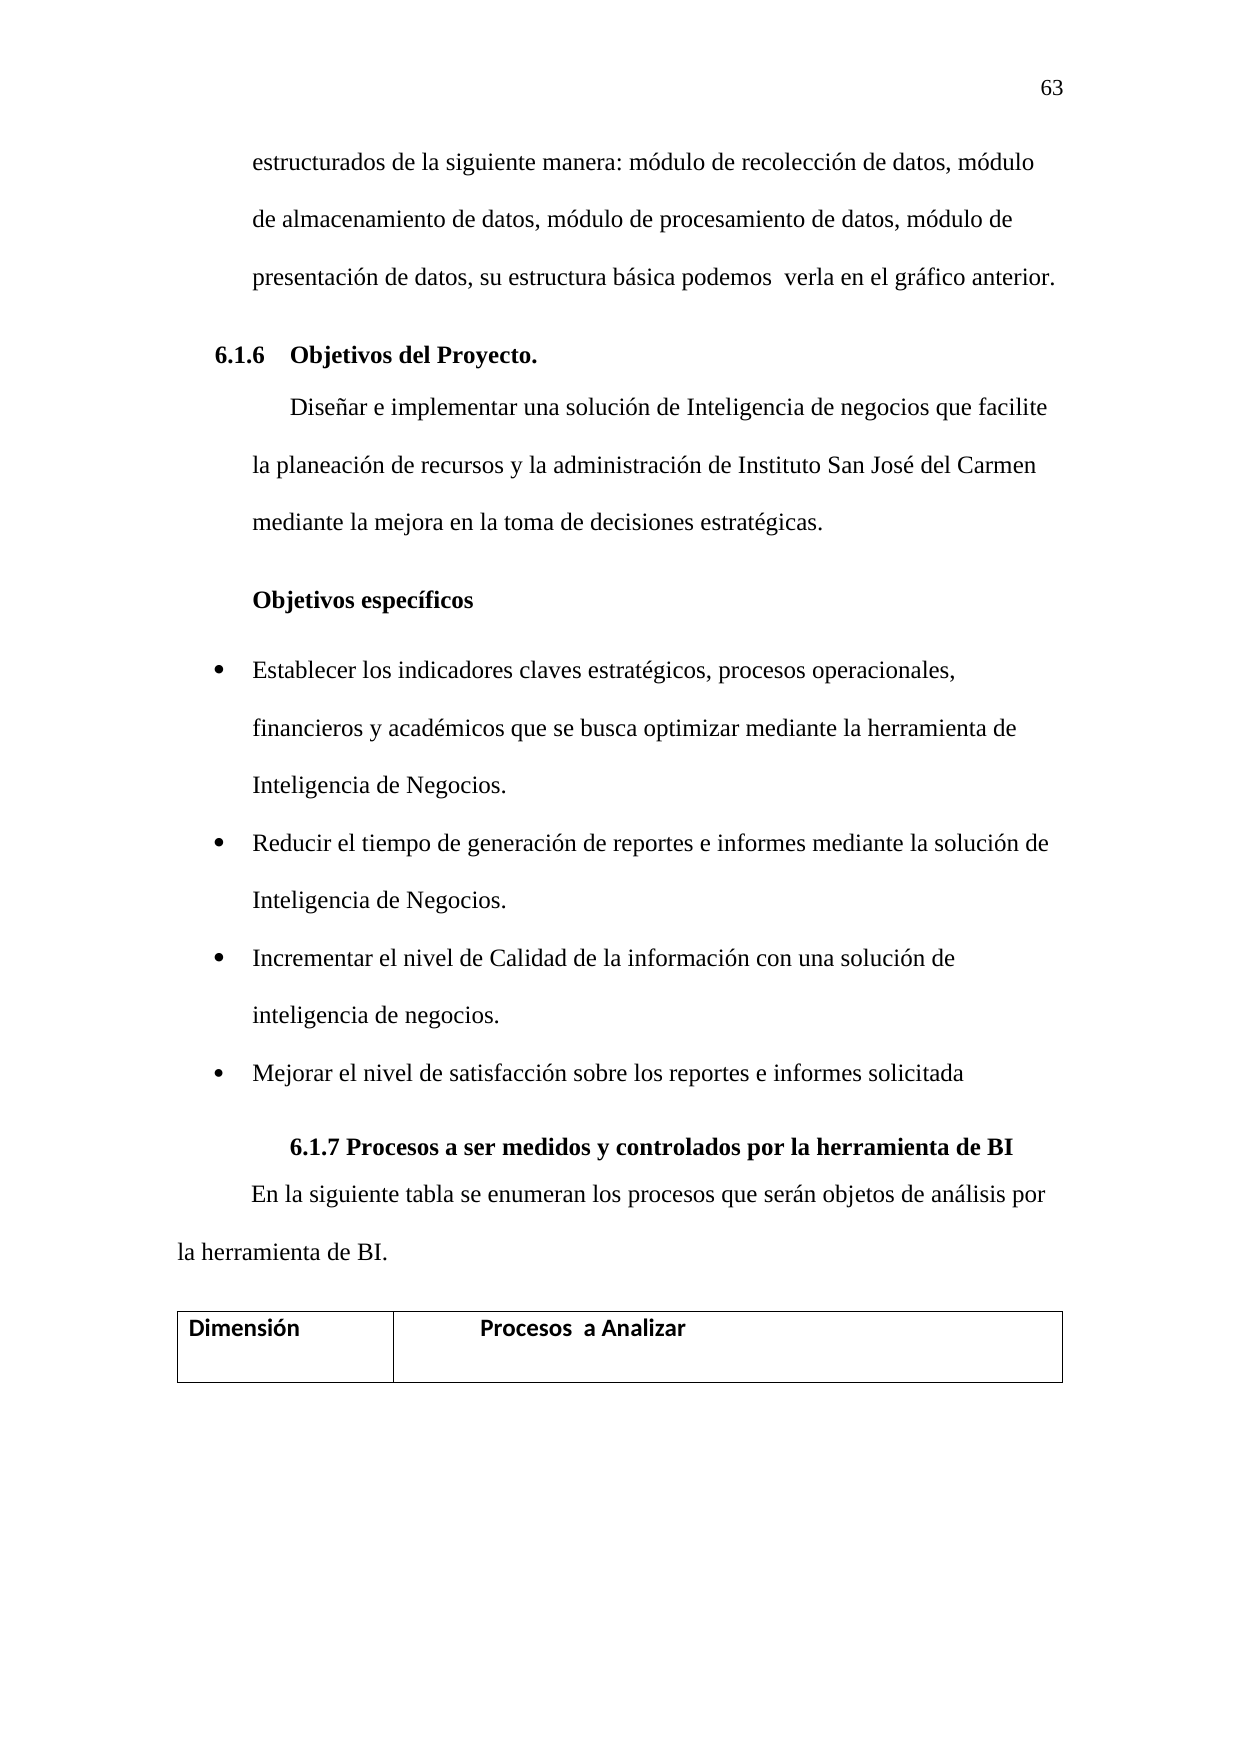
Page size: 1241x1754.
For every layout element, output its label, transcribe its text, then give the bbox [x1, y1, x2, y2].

table_header Dimensión [178, 1312, 393, 1382]
list Mejorar el nivel de satisfacción sobre los reportes e informes solicitada [214, 1058, 1063, 1086]
text Diseñar e implementar una solución de Inteligencia de negocios que facilite la planeación de recursos y la administración de Instituto San José del Carmen mediante la mejora en la toma de decisiones estratégicas. [252, 392, 1063, 536]
subtitle Objetivos del Proyecto. [214, 340, 1063, 369]
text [252, 147, 1063, 291]
subtitle Objetivos específicos [252, 586, 1063, 614]
table_header Procesos a Analizar [394, 1312, 1062, 1382]
text En la siguiente tabla se enumeran los procesos que serán objetos de análisis por la herramienta de BI. [177, 1179, 1063, 1266]
list Incrementar el nivel de Calidad de la información con una solución de inteligencia de negocios. [214, 943, 1063, 1029]
text 6.1.7 Procesos a ser medidos y controlados por la herramienta de BI [252, 1132, 1063, 1161]
list Establecer los indicadores claves estratégicos, procesos operacionales, financieros y académicos que se busca optimizar mediante la herramienta de Inteligencia de Negocios. [214, 655, 1063, 799]
list Reducir el tiempo de generación de reportes e informes mediante la solución de Inteligencia de Negocios. [214, 828, 1063, 914]
